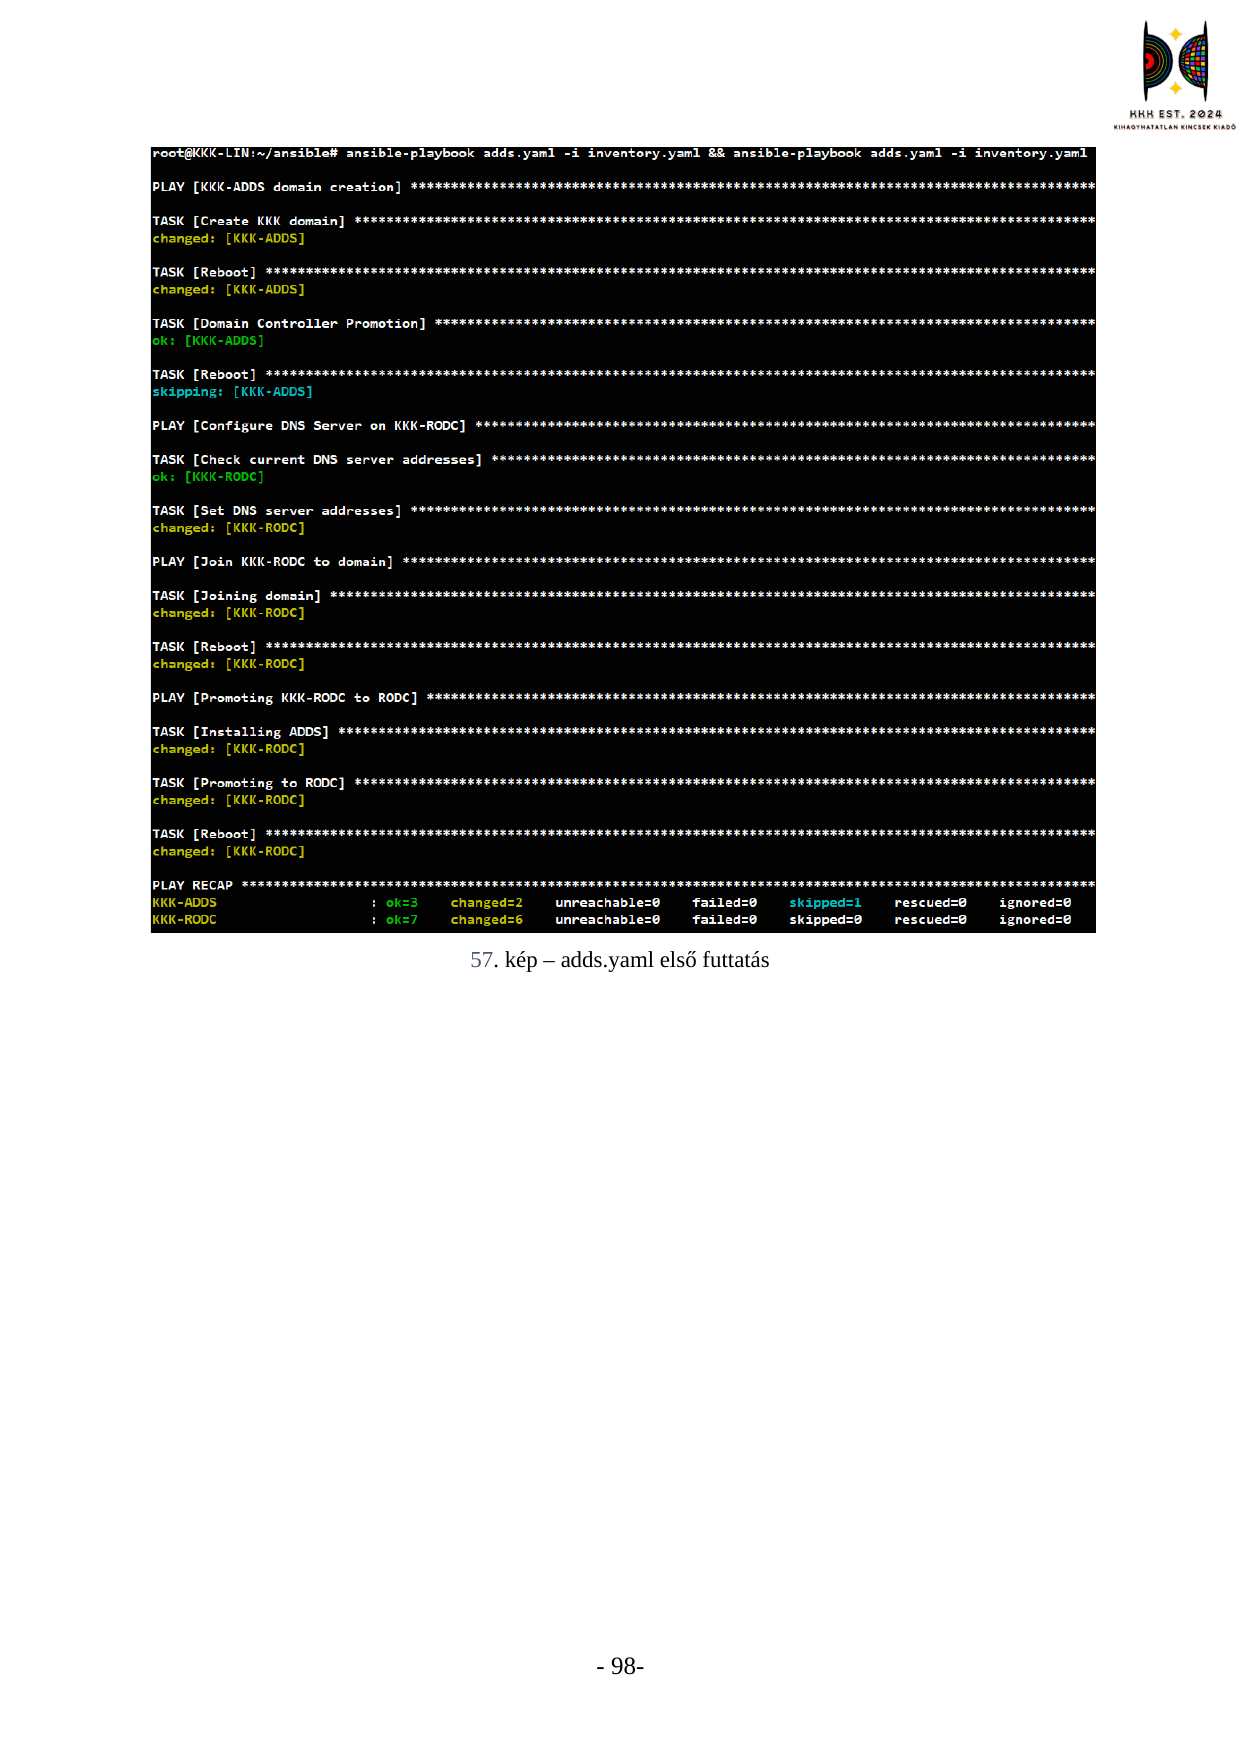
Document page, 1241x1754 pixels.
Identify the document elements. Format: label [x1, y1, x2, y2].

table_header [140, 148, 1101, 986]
picture [1105, 9, 1241, 135]
picture [150, 147, 1096, 933]
